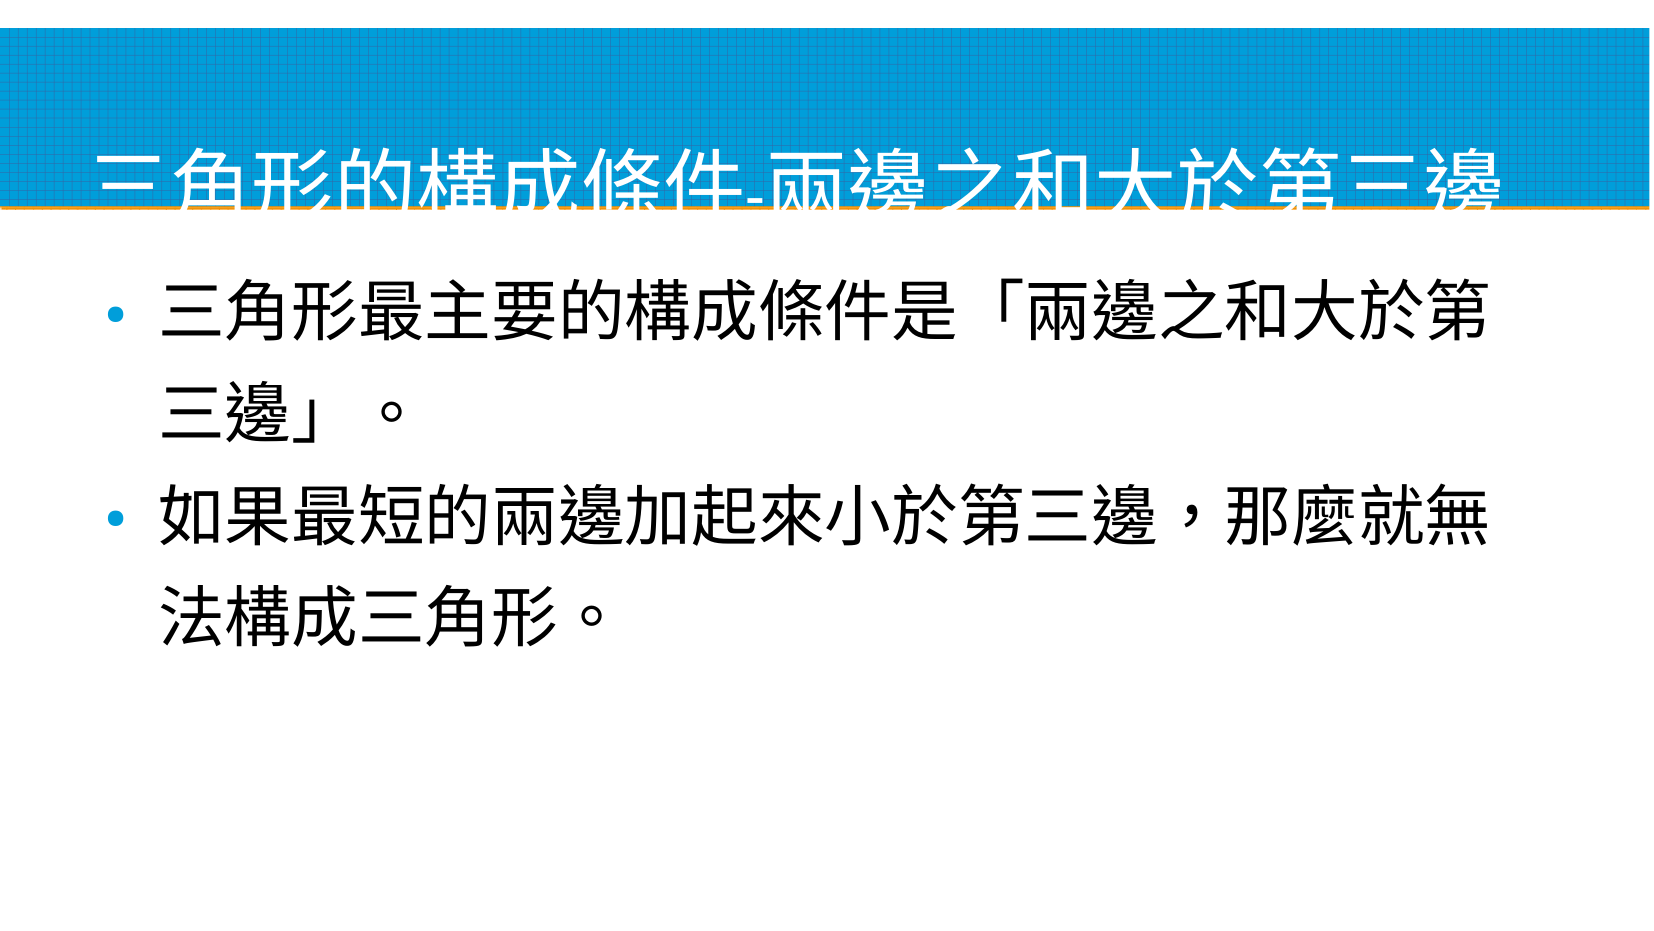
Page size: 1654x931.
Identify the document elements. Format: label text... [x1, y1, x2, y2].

picture [0, 0, 1654, 930]
subtitle 三角形的構成條件-兩邊之和大於第三邊 [87, 122, 1557, 241]
list 如果最短的兩邊加起來小於第三邊，那麼就無法構成三角形。 [105, 463, 1557, 661]
list 三角形最主要的構成條件是「兩邊之和大於第三邊」。 [105, 258, 1557, 456]
